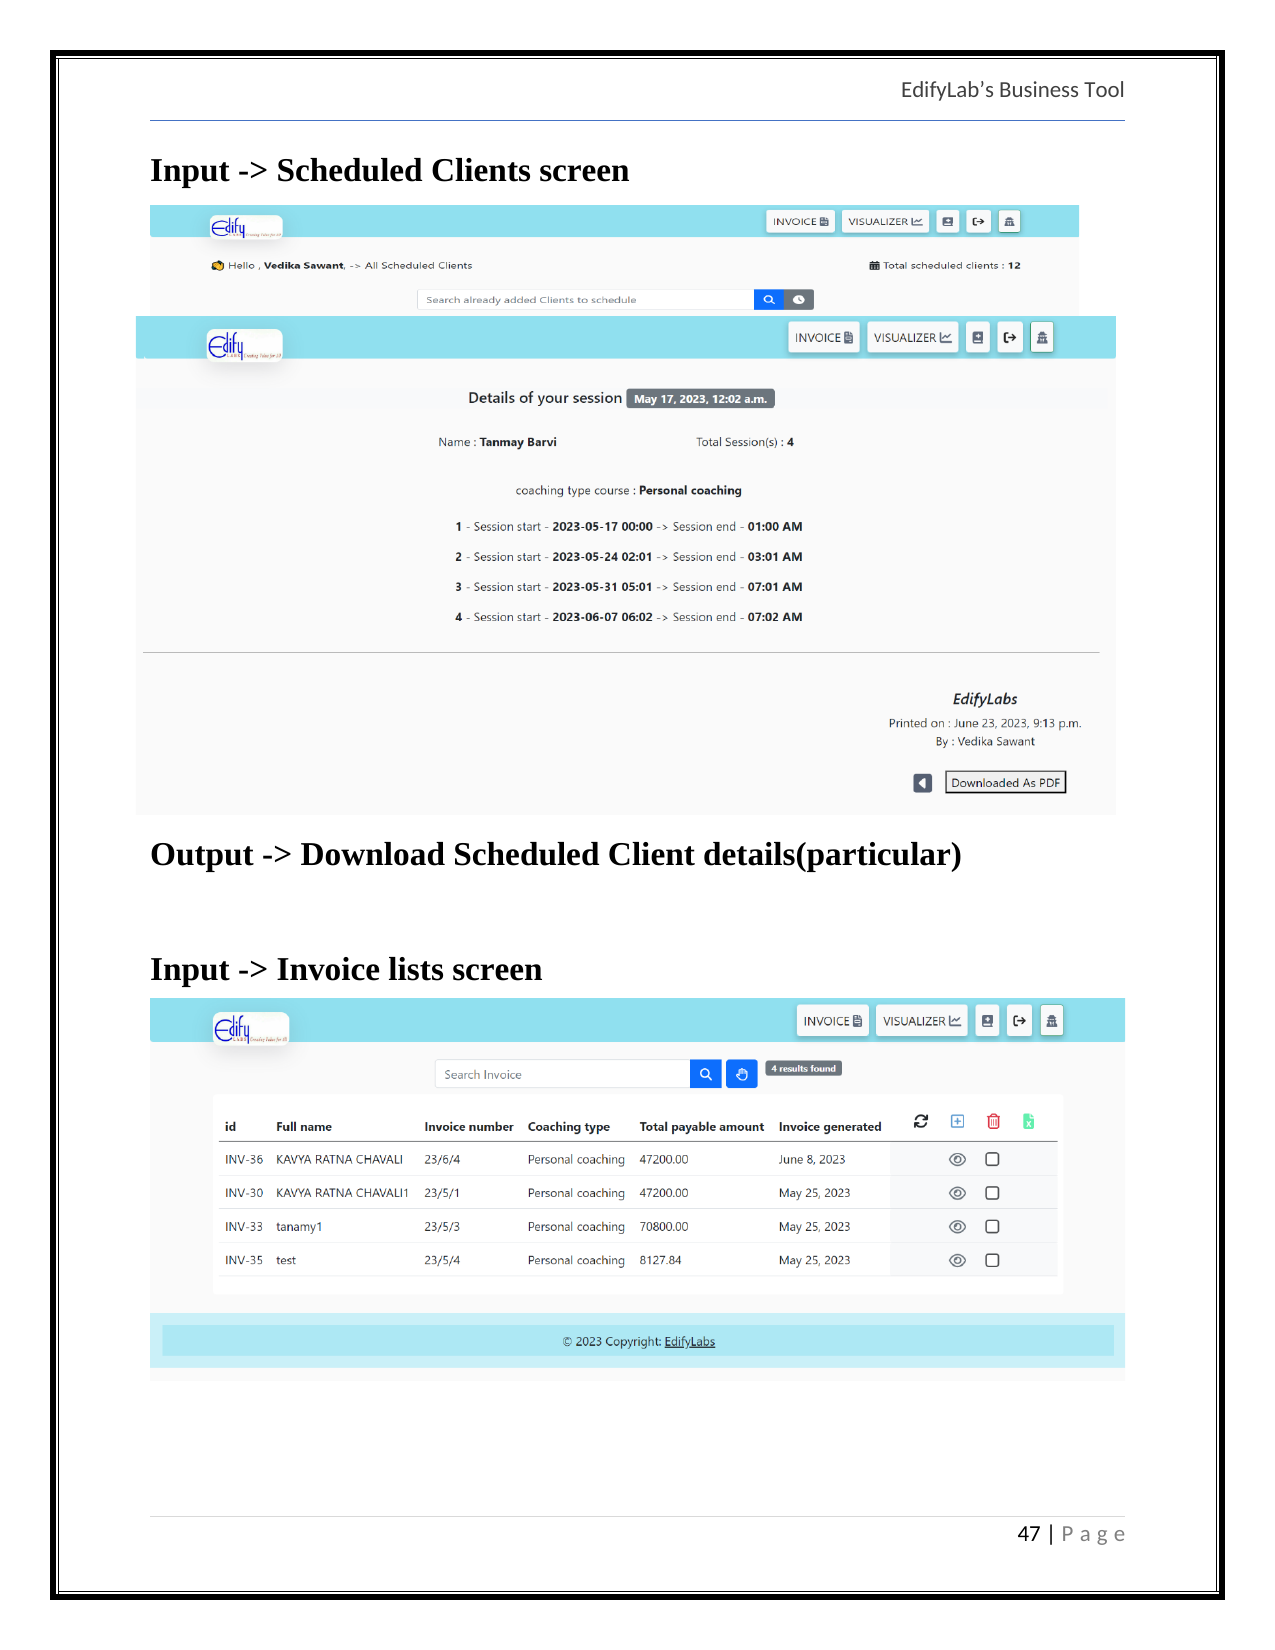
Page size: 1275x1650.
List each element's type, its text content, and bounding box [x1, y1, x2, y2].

picture [135, 205, 1116, 815]
text Input -> Scheduled Clients screen [150, 150, 1125, 188]
picture [150, 998, 1125, 1381]
text Input -> Invoice lists screen [150, 949, 1125, 987]
